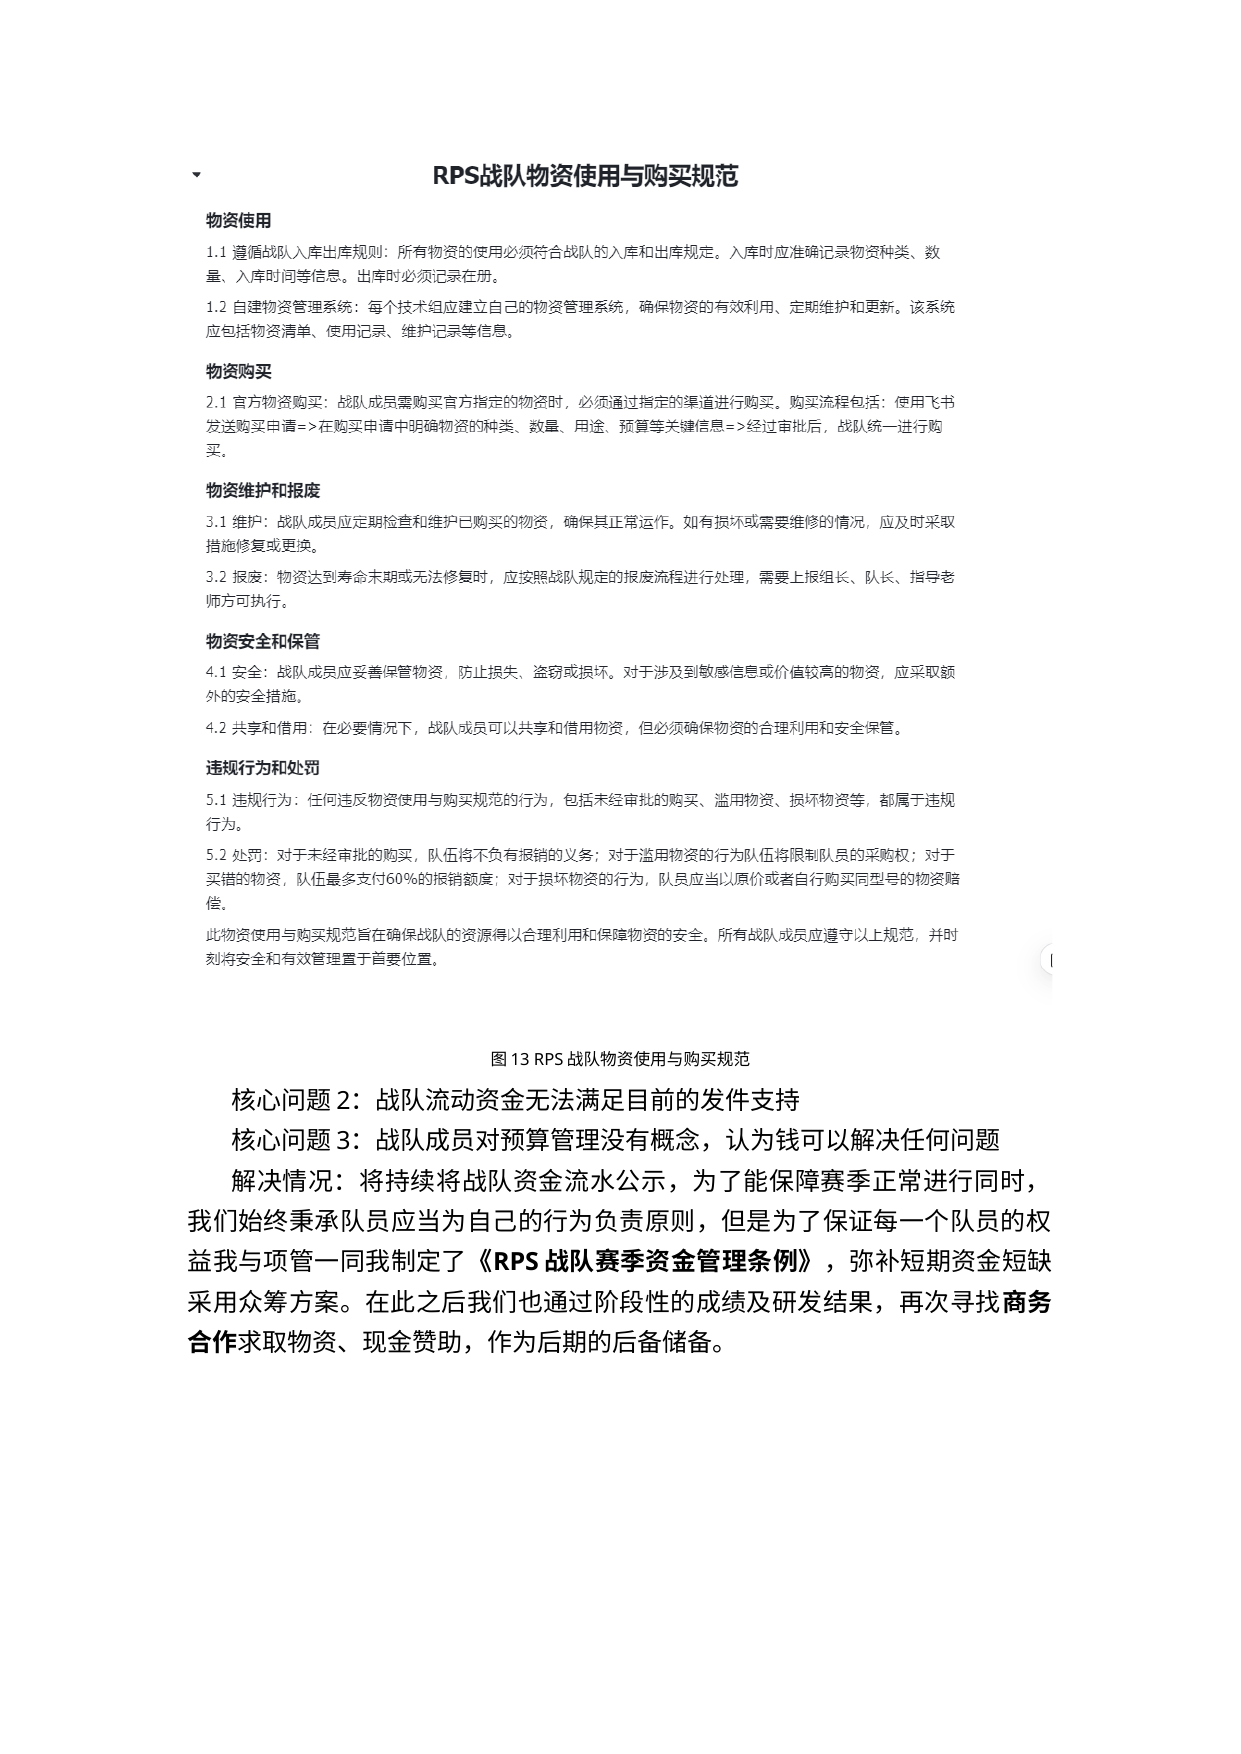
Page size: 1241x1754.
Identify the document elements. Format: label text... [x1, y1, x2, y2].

text 图13 RPS战队物资使用与购买规范 [187, 1005, 1053, 1078]
list 核心问题2：战队流动资金无法满足目前的发件支持 [187, 1078, 1053, 1119]
list 核心问题3：战队成员对预算管理没有概念，认为钱可以解决任何问题 [187, 1119, 1053, 1159]
picture [187, 151, 1053, 1005]
list 解决情况：将持续将战队资金流水公示，为了能保障赛季正常进行同时，我们始终秉承队员应当为自己的行为负责原则，但是为了保证每一个队员的权益我与项管一同我制定了《RPS战队赛季资金管理条例》，弥补短期资金短缺采用众筹方案。在此之后我们也通过阶段性的成绩及研发结果，再次寻找商务合作求取物资、现金赞助，作为后期的后备储备。 [187, 1159, 1053, 1361]
